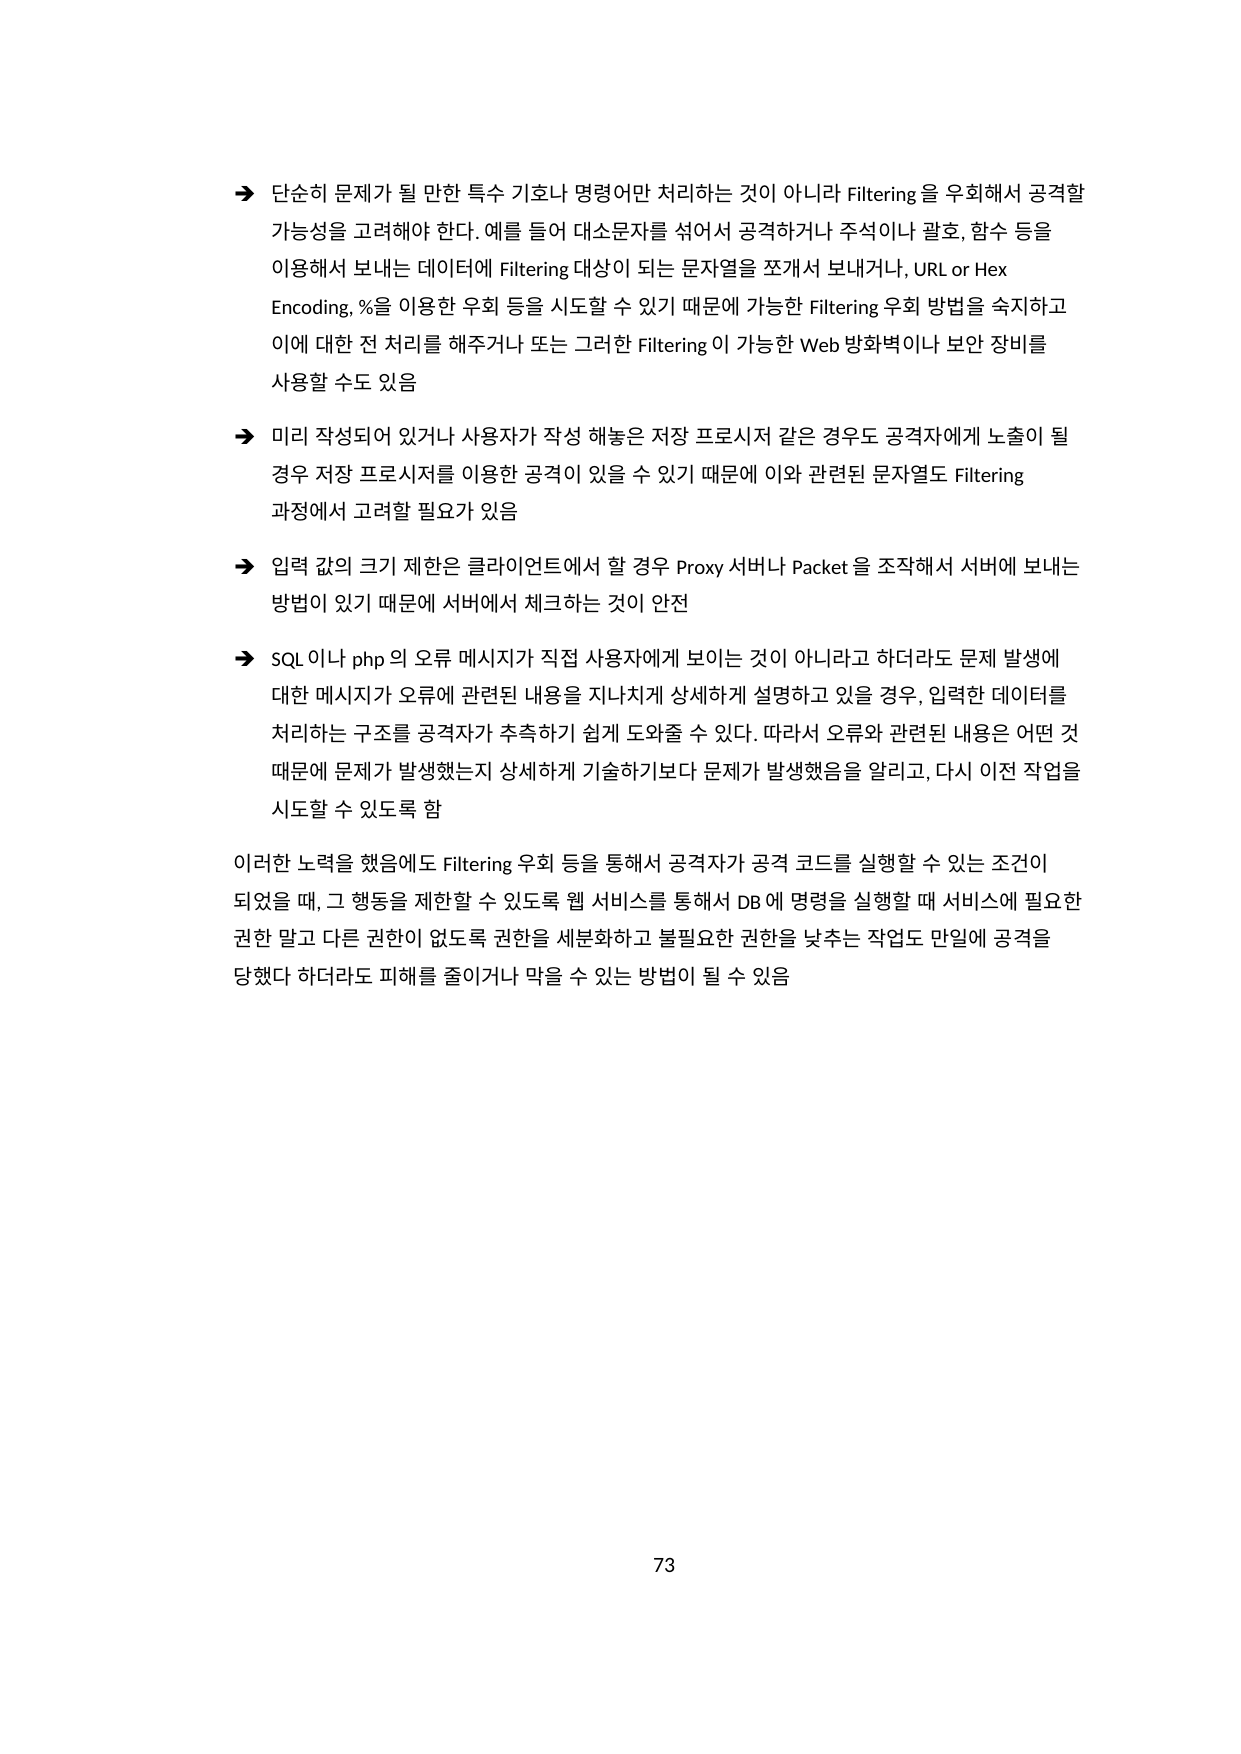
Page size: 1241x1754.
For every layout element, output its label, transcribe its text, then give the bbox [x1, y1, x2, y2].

list 미리 작성되어 있거나 사용자가 작성 해놓은 저장 프로시저 같은 경우도 공격자에게 노출이 될 경우 저장 프로시저를 이용한 공격이 있을 수 있기 때문에 이와 관련된 문자열도 Filtering 과정에서 고려할 필요가 있음 [234, 420, 1090, 526]
list 단순히 문제가 될 만한 특수 기호나 명령어만 처리하는 것이 아니라 Filtering을 우회해서 공격할 가능성을 고려해야 한다. 예를 들어 대소문자를 섞어서 공격하거나 주석이나 괄호, 함수 등을 이용해서 보내는 데이터에 Filtering 대상이 되는 문자열을 쪼개서 보내거나, URL or Hex Encoding, %을 이용한 우회 등을 시도할 수 있기 때문에 가능한 Filtering 우회 방법을 숙지하고 이에 대한 전 처리를 해주거나 또는 그러한 Filtering이 가능한 Web 방화벽이나 보안 장비를 사용할 수도 있음 [234, 177, 1090, 396]
list SQL이나 php의 오류 메시지가 직접 사용자에게 보이는 것이 아니라고 하더라도 문제 발생에 대한 메시지가 오류에 관련된 내용을 지나치게 상세하게 설명하고 있을 경우, 입력한 데이터를 처리하는 구조를 공격자가 추측하기 쉽게 도와줄 수 있다. 따라서 오류와 관련된 내용은 어떤 것 때문에 문제가 발생했는지 상세하게 기술하기보다 문제가 발생했음을 알리고, 다시 이전 작업을 시도할 수 있도록 함 [234, 642, 1090, 823]
list 입력 값의 크기 제한은 클라이언트에서 할 경우 Proxy 서버나 Packet을 조작해서 서버에 보내는 방법이 있기 때문에 서버에서 체크하는 것이 안전 [234, 550, 1090, 618]
text 이러한 노력을 했음에도 Filtering 우회 등을 통해서 공격자가 공격 코드를 실행할 수 있는 조건이 되었을 때, 그 행동을 제한할 수 있도록 웹 서비스를 통해서 DB에 명령을 실행할 때 서비스에 필요한 권한 말고 다른 권한이 없도록 권한을 세분화하고 불필요한 권한을 낮추는 작업도 만일에 공격을 당했다 하더라도 피해를 줄이거나 막을 수 있는 방법이 될 수 있음 [234, 847, 1090, 991]
